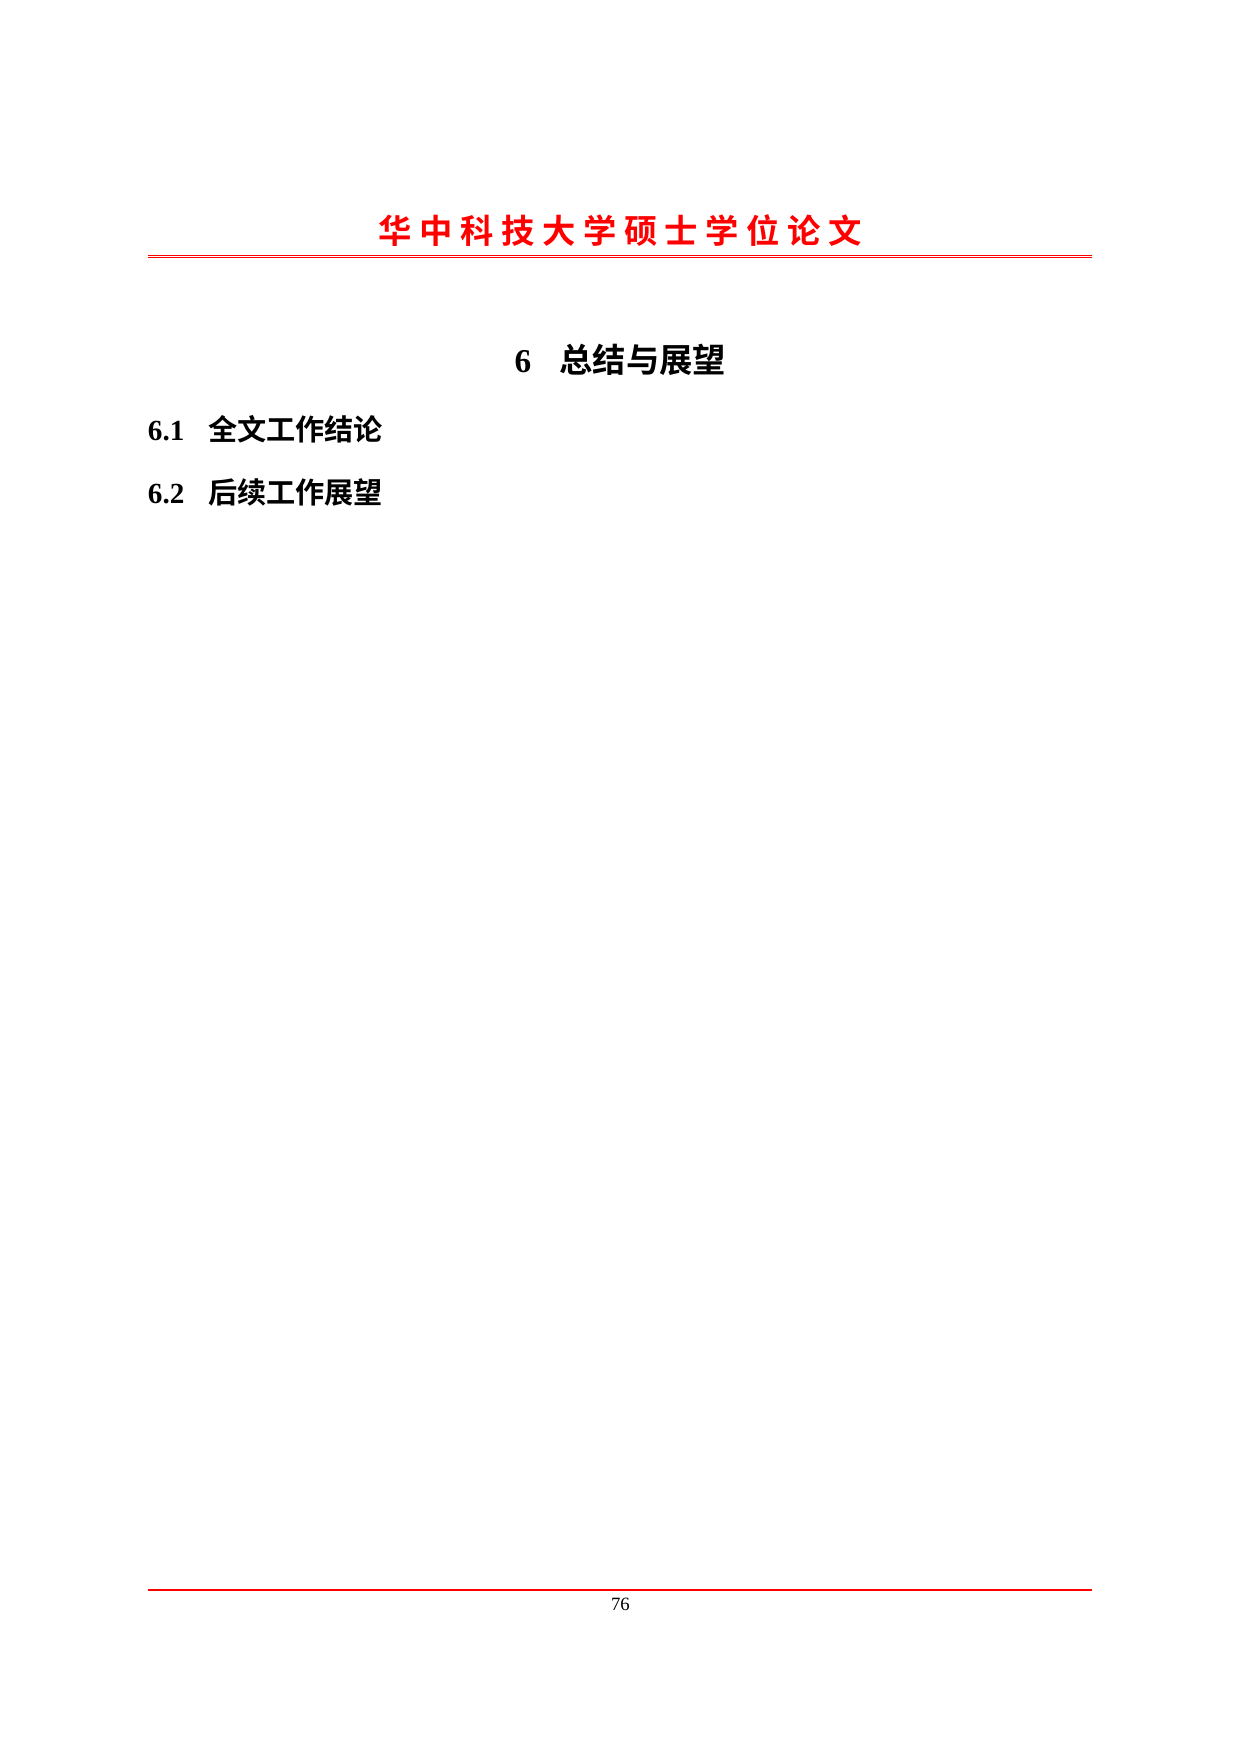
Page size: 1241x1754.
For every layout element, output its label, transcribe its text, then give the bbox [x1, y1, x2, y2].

subtitle 总结与展望 [148, 334, 1092, 382]
subtitle 后续工作展望 [148, 469, 1092, 512]
subtitle 全文工作结论 [148, 406, 1092, 448]
